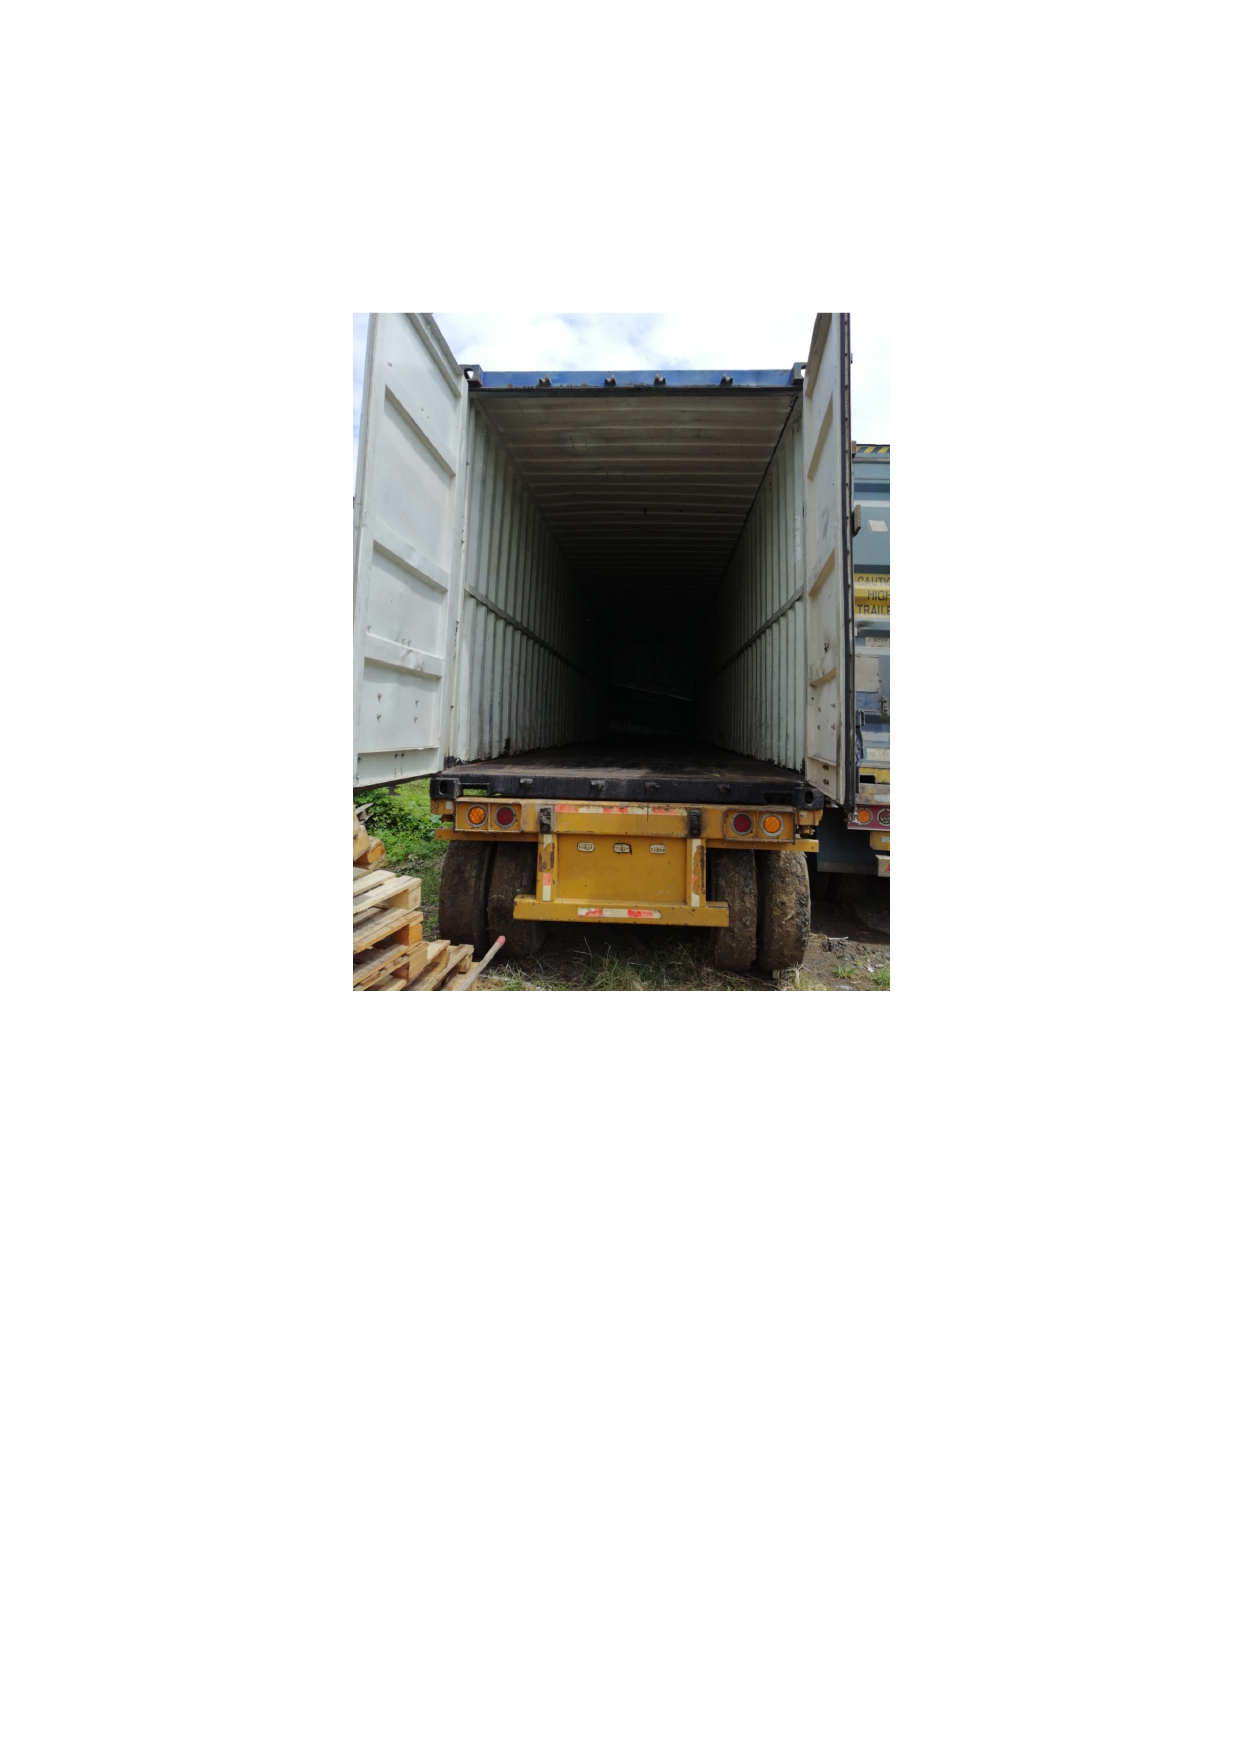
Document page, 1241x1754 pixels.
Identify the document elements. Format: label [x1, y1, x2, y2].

picture [353, 313, 890, 991]
